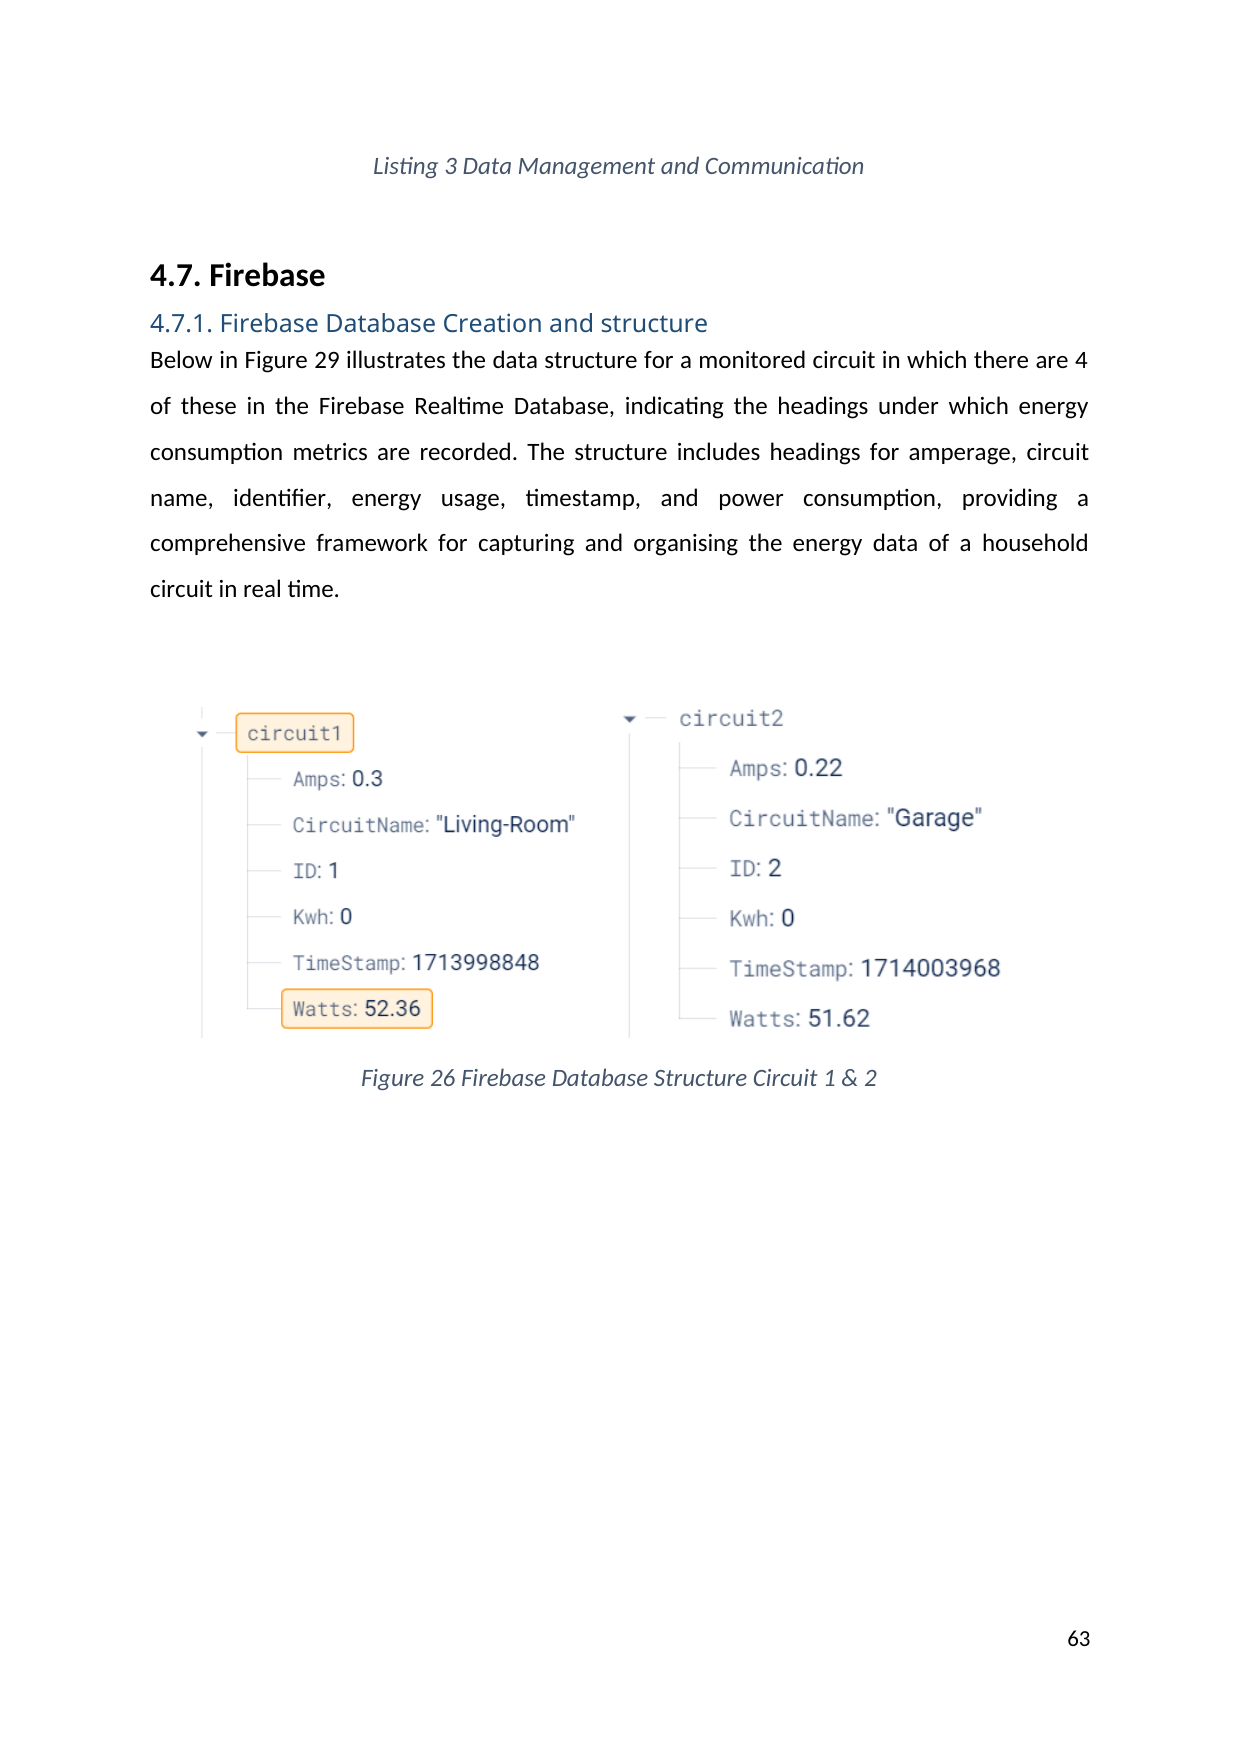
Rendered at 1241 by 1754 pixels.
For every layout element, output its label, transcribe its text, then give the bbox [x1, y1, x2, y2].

subtitle 4.7.1. Firebase Database Creation and structure [150, 305, 1090, 339]
text Below in Figure 29 illustrates the data structure for a monitored circuit in which there are 4 of these in the Firebase Realtime Database, indicating the headings under which energy consumption metrics are recorded. The structure includes headings for amperage, circuit name, identifier, energy usage, timestamp, and power consumption, providing a comprehensive framework for capturing and organising the energy data of a household circuit in real time. [150, 344, 1090, 604]
text Figure 26 Firebase Database Structure Circuit 1 & 2 [150, 1062, 1090, 1093]
subtitle 4.7. Firebase [150, 254, 1090, 295]
text Listing 3 Data Management and Communication [150, 150, 1090, 181]
picture [182, 706, 1058, 1038]
